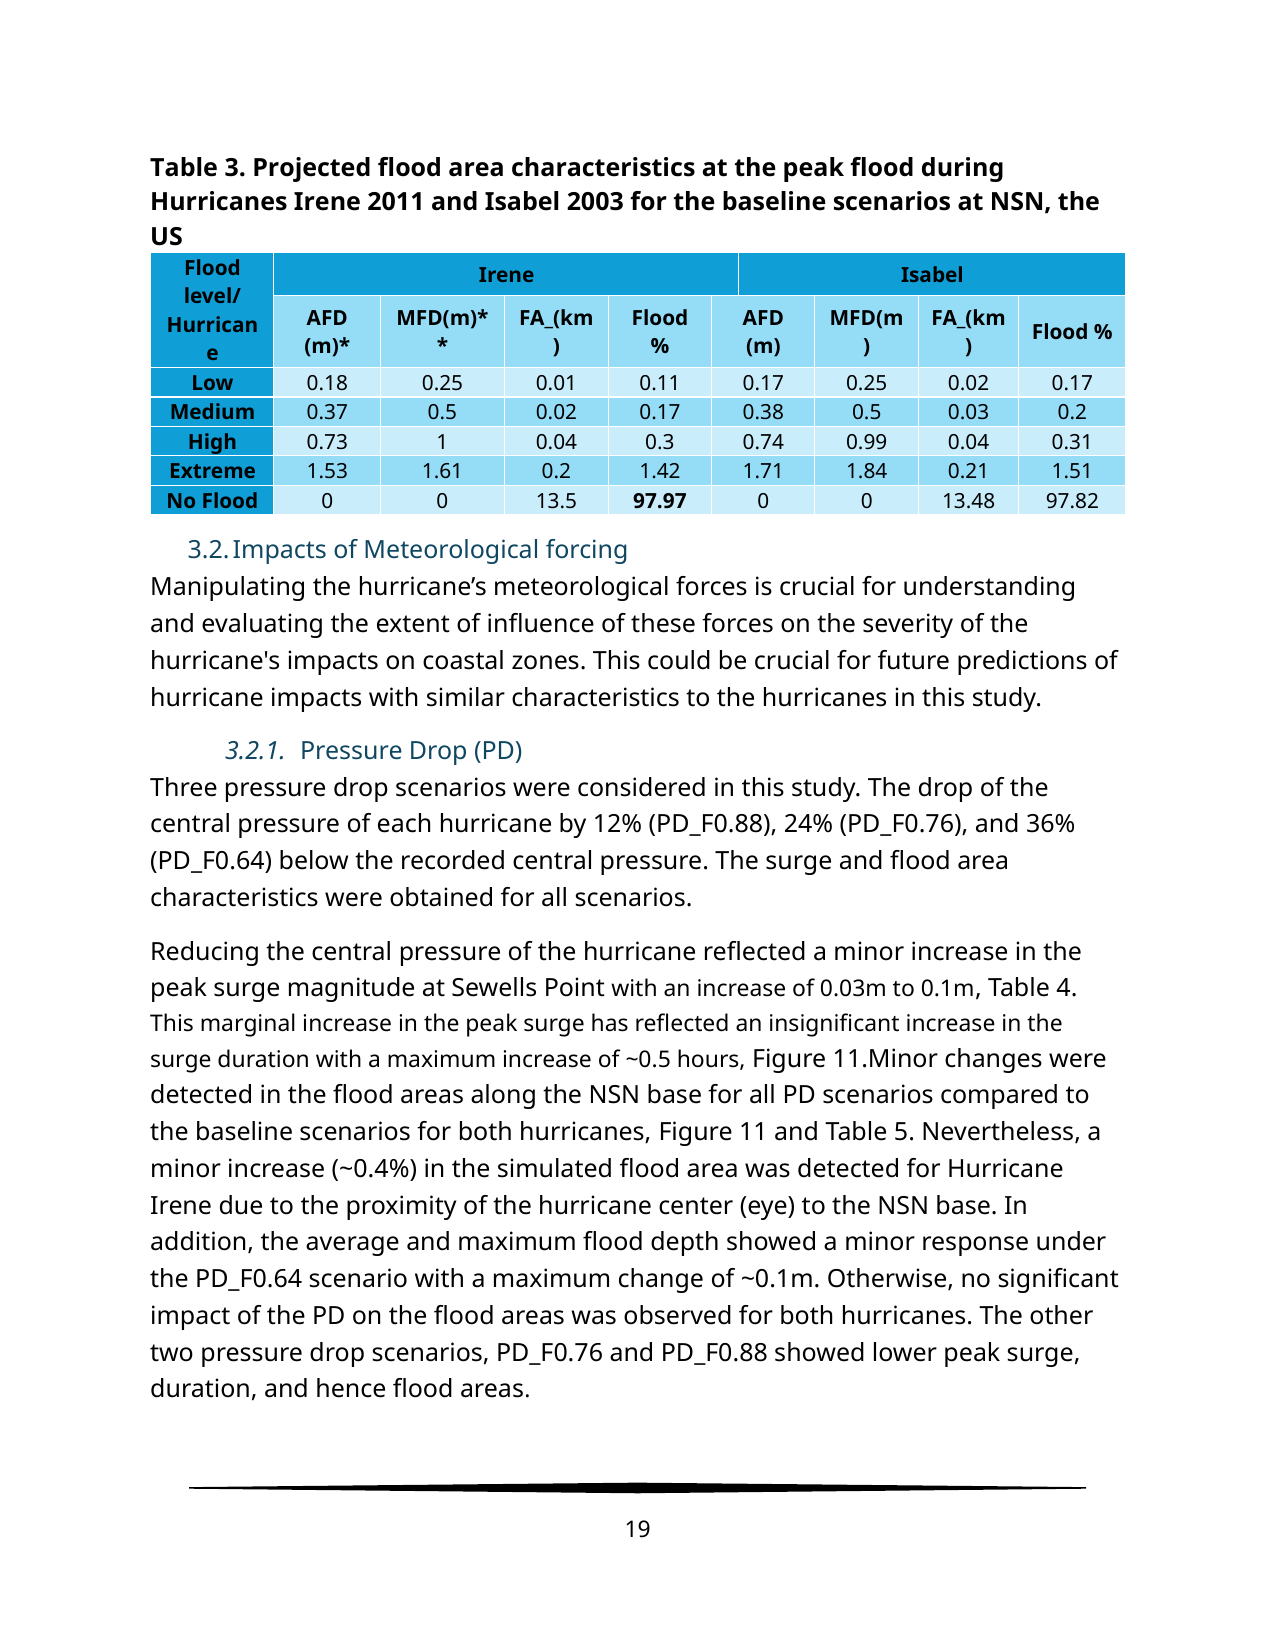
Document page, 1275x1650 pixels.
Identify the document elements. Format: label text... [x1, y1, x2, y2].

table_cell 0.04 [505, 427, 608, 455]
table_cell 1.42 [609, 456, 711, 485]
table_cell Medium [151, 398, 273, 426]
table_cell 0.2 [1019, 398, 1125, 426]
table_cell High [151, 427, 273, 455]
table_cell 0.37 [274, 398, 380, 426]
table_cell 0.3 [609, 427, 711, 455]
table_cell 13.48 [919, 486, 1018, 514]
text Three pressure drop scenarios were considered in this study. The drop of the central pressure of each hurricane by 12% (PD_F0.88), 24% (PD_F0.76), and 36% (PD_F0.64) below the recorded central pressure. The surge and flood area characteristics were obtained for all scenarios. [150, 769, 1125, 914]
table_cell 0.04 [919, 427, 1018, 455]
table_cell 1.84 [815, 456, 918, 485]
text Reducing the central pressure of the hurricane reflected a minor increase in the peak surge magnitude at Sewells Point with an increase of 0.03m to 0.1m, Table 4. This marginal increase in the peak surge has reflected an insignificant increase in the surge duration with a maximum increase of ~0.5 hours, Figure 11.Minor changes were detected in the flood areas along the NSN base for all PD scenarios compared to the baseline scenarios for both hurricanes, Figure 11 and Table 5. Nevertheless, a minor increase (~0.4%) in the simulated flood area was detected for Hurricane Irene due to the proximity of the hurricane center (eye) to the NSN base. In addition, the average and maximum flood depth showed a minor response under the PD_F0.64 scenario with a maximum change of ~0.1m. Otherwise, no significant impact of the PD on the flood areas was observed for both hurricanes. The other two pressure drop scenarios, PD_F0.76 and PD_F0.88 showed lower peak surge, duration, and hence flood areas. [150, 933, 1125, 1405]
table_cell 0.02 [505, 398, 608, 426]
table_cell 1 [381, 427, 504, 455]
table_cell 97.97 [609, 486, 711, 514]
table_cell Extreme [151, 456, 273, 485]
table_cell FA_(km) [919, 296, 1018, 367]
table_cell 0.11 [609, 368, 711, 396]
table_cell 0.73 [274, 427, 380, 455]
table_cell 0.25 [815, 368, 918, 396]
table_header Isabel [739, 253, 1125, 295]
table_cell No Flood [151, 486, 273, 514]
table_cell 0.01 [505, 368, 608, 396]
table_cell 1.51 [1019, 456, 1125, 485]
table_header Flood level/ Hurricane [151, 253, 273, 367]
table_cell 0.99 [815, 427, 918, 455]
table_cell 0.31 [1019, 427, 1125, 455]
table_cell 0.03 [919, 398, 1018, 426]
subtitle Pressure Drop (PD) [225, 733, 1125, 767]
table_cell Flood % [609, 296, 711, 367]
table_cell 0.17 [609, 398, 711, 426]
text Manipulating the hurricane’s meteorological forces is crucial for understanding and evaluating the extent of influence of these forces on the severity of the hurricane's impacts on coastal zones. This could be crucial for future predictions of hurricane impacts with similar characteristics to the hurricanes in this study. [150, 569, 1125, 713]
table_cell Low [151, 368, 273, 396]
table_cell 0.2 [505, 456, 608, 485]
table_cell AFD (m) [712, 296, 814, 367]
table_cell MFD(m)** [381, 296, 504, 367]
table_cell 0.25 [381, 368, 504, 396]
table_cell 0.74 [712, 427, 814, 455]
table_cell 0.5 [815, 398, 918, 426]
table_cell 0.02 [919, 368, 1018, 396]
table_cell MFD(m) [815, 296, 918, 367]
table_cell Flood % [1019, 296, 1125, 367]
table_cell 13.5 [505, 486, 608, 514]
table_cell 97.82 [1019, 486, 1125, 514]
table_cell 0.18 [274, 368, 380, 396]
table_cell 1.53 [274, 456, 380, 485]
table_cell 0.17 [712, 368, 814, 396]
table_cell 0 [381, 486, 504, 514]
table_cell 0.17 [1019, 368, 1125, 396]
table_cell 0 [274, 486, 380, 514]
table_cell 0.38 [712, 398, 814, 426]
table_cell 0 [712, 486, 814, 514]
table_header Irene [274, 253, 738, 295]
table_cell 0.5 [381, 398, 504, 426]
text Table 3. Projected flood area characteristics at the peak flood during Hurricanes Irene 2011 and Isabel 2003 for the baseline scenarios at NSN, the US [150, 150, 1125, 252]
table_cell 1.61 [381, 456, 504, 485]
table_cell 1.71 [712, 456, 814, 485]
table_cell AFD (m)* [274, 296, 380, 367]
table_cell 0.21 [919, 456, 1018, 485]
table_cell FA_(km) [505, 296, 608, 367]
subtitle Impacts of Meteorological forcing [187, 532, 1125, 566]
table_cell 0 [815, 486, 918, 514]
